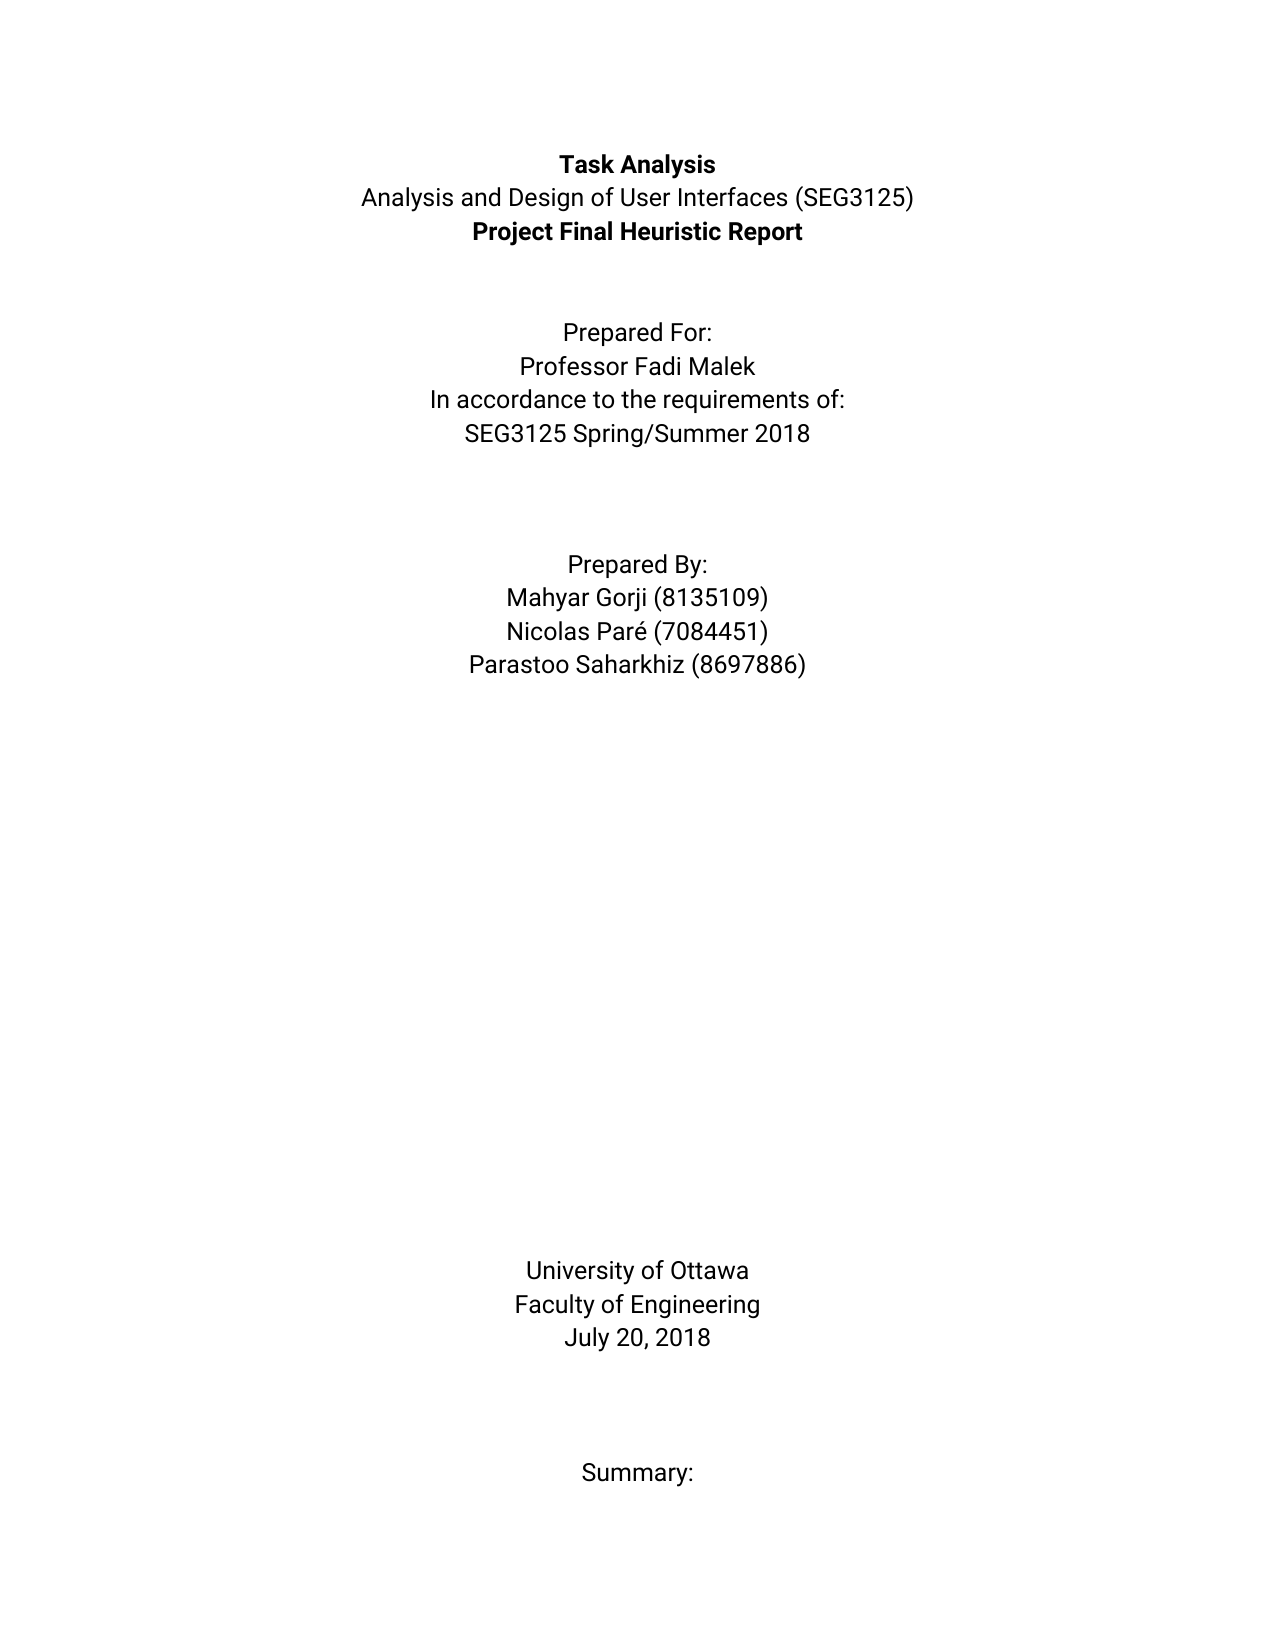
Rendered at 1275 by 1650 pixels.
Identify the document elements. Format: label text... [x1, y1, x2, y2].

text University of Ottawa [150, 1256, 1125, 1286]
text SEG3125 Spring/Summer 2018 [150, 419, 1125, 479]
text Prepared By: [150, 550, 1125, 579]
text Faculty of Engineering [150, 1290, 1125, 1319]
text Summary: [150, 1458, 1125, 1487]
text July 20, 2018 [150, 1324, 1125, 1353]
text Analysis and Design of User Interfaces (SEG3125) Project Final Heuristic Report [150, 184, 1125, 247]
text Task Analysis [150, 150, 1125, 179]
text Mahyar Gorji (8135109) [150, 583, 1125, 613]
text In accordance to the requirements of: [150, 386, 1125, 415]
text Nicolas Paré (7084451) [150, 617, 1125, 646]
text Parastoo Saharkhiz (8697886) [150, 651, 1125, 680]
text Prepared For: Professor Fadi Malek [150, 318, 1125, 381]
